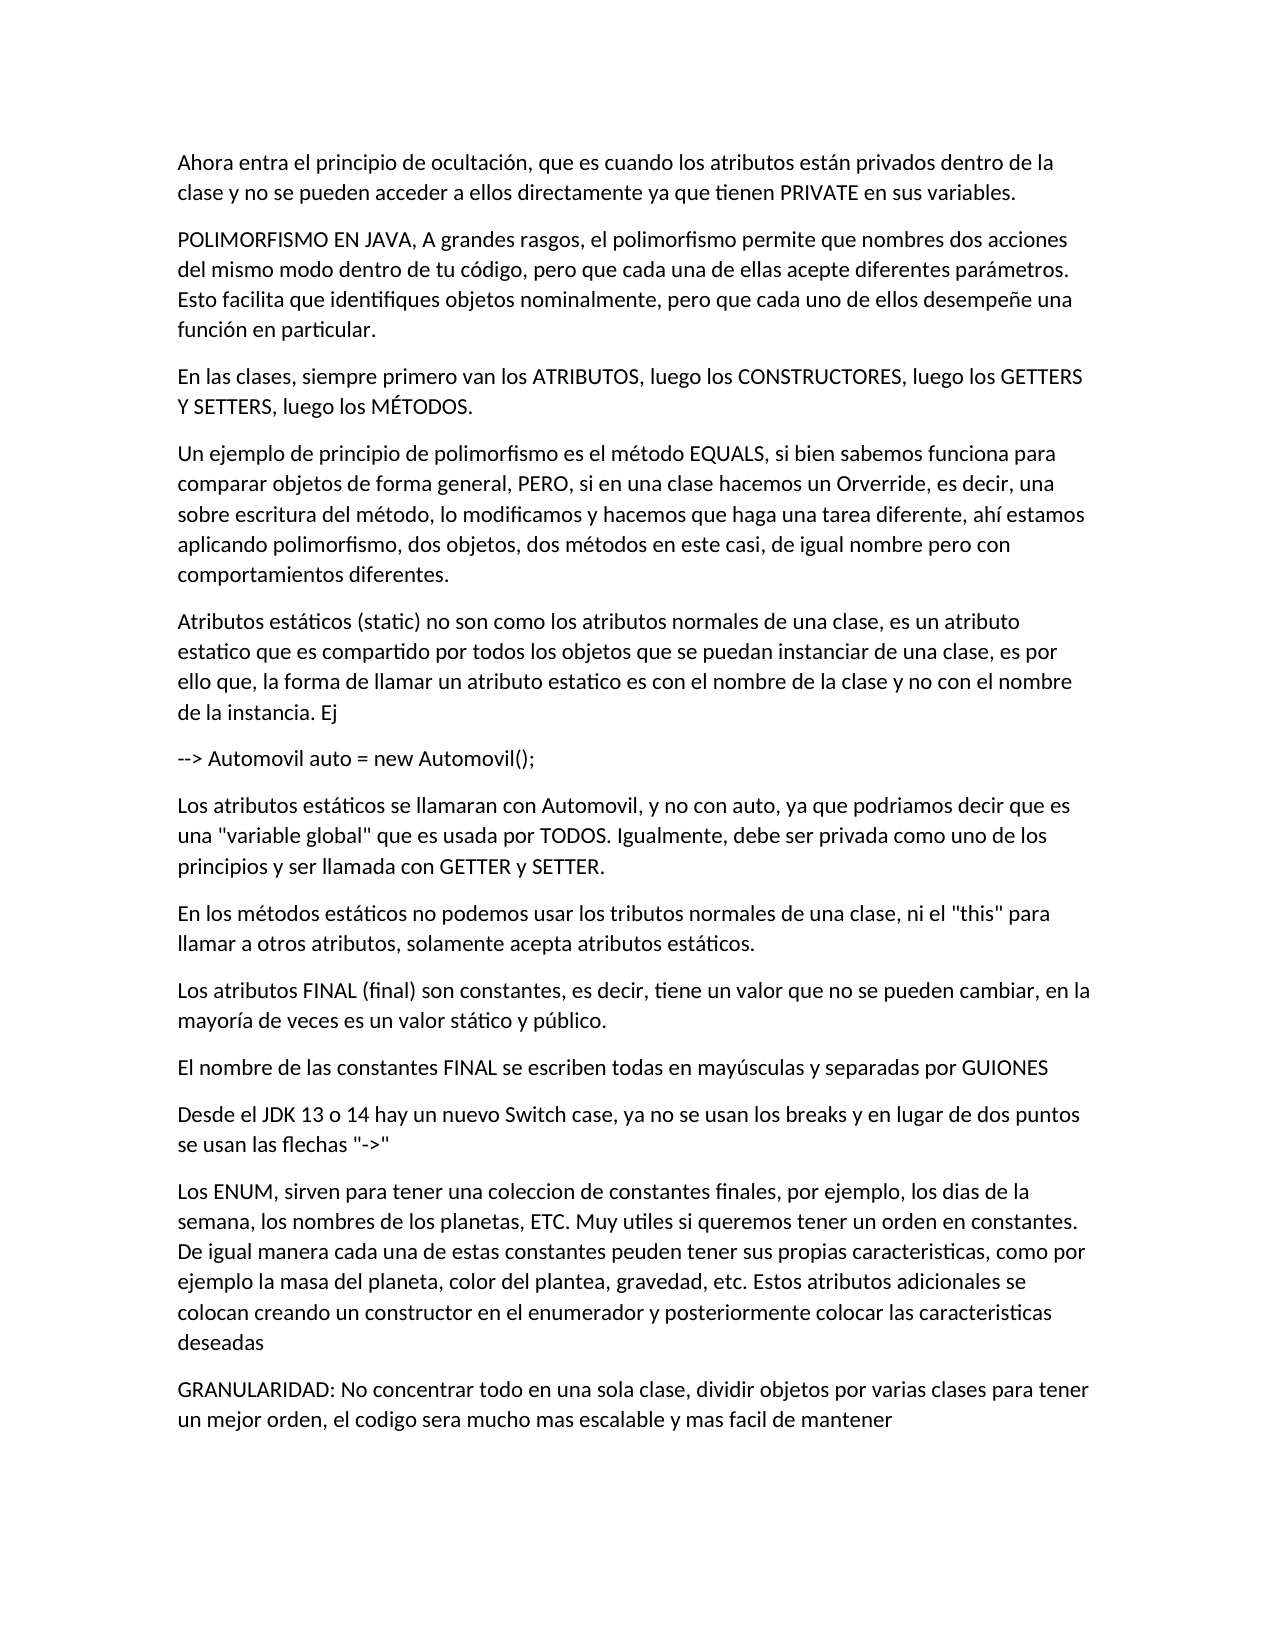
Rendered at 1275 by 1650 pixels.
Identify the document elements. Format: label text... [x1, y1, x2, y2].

text Los atributos FINAL (final) son constantes, es decir, tiene un valor que no se pueden cambiar, en la mayoría de veces es un valor stático y público. [177, 976, 1098, 1034]
text GRANULARIDAD: No concentrar todo en una sola clase, dividir objetos por varias clases para tener un mejor orden, el codigo sera mucho mas escalable y mas facil de mantener [177, 1375, 1098, 1433]
text Desde el JDK 13 o 14 hay un nuevo Switch case, ya no se usan los breaks y en lugar de dos puntos se usan las flechas "->" [177, 1100, 1098, 1158]
text Un ejemplo de principio de polimorfismo es el método EQUALS, si bien sabemos funciona para comparar objetos de forma general, PERO, si en una clase hacemos un Orverride, es decir, una sobre escritura del método, lo modificamos y hacemos que haga una tarea diferente, ahí estamos aplicando polimorfismo, dos objetos, dos métodos en este casi, de igual nombre pero con comportamientos diferentes. [177, 439, 1098, 588]
text Los atributos estáticos se llamaran con Automovil, y no con auto, ya que podriamos decir que es una "variable global" que es usada por TODOS. Igualmente, debe ser privada como uno de los principios y ser llamada con GETTER y SETTER. [177, 791, 1098, 880]
text En los métodos estáticos no podemos usar los tributos normales de una clase, ni el "this" para llamar a otros atributos, solamente acepta atributos estáticos. [177, 899, 1098, 957]
text Atributos estáticos (static) no son como los atributos normales de una clase, es un atributo estatico que es compartido por todos los objetos que se puedan instanciar de una clase, es por ello que, la forma de llamar un atributo estatico es con el nombre de la clase y no con el nombre de la instancia. Ej [177, 607, 1098, 726]
text Ahora entra el principio de ocultación, que es cuando los atributos están privados dentro de la clase y no se pueden acceder a ellos directamente ya que tienen PRIVATE en sus variables. [177, 148, 1098, 206]
text POLIMORFISMO EN JAVA, A grandes rasgos, el polimorfismo permite que nombres dos acciones del mismo modo dentro de tu código, pero que cada una de ellas acepte diferentes parámetros. Esto facilita que identifiques objetos nominalmente, pero que cada uno de ellos desempeñe una función en particular. [177, 225, 1098, 343]
text Los ENUM, sirven para tener una coleccion de constantes finales, por ejemplo, los dias de la semana, los nombres de los planetas, ETC. Muy utiles si queremos tener un orden en constantes. De igual manera cada una de estas constantes peuden tener sus propias caracteristicas, como por ejemplo la masa del planeta, color del plantea, gravedad, etc. Estos atributos adicionales se colocan creando un constructor en el enumerador y posteriormente colocar las caracteristicas deseadas [177, 1177, 1098, 1356]
text --> Automovil auto = new Automovil(); [177, 744, 1098, 772]
text El nombre de las constantes FINAL se escriben todas en mayúsculas y separadas por GUIONES [177, 1053, 1098, 1081]
text En las clases, siempre primero van los ATRIBUTOS, luego los CONSTRUCTORES, luego los GETTERS Y SETTERS, luego los MÉTODOS. [177, 362, 1098, 420]
